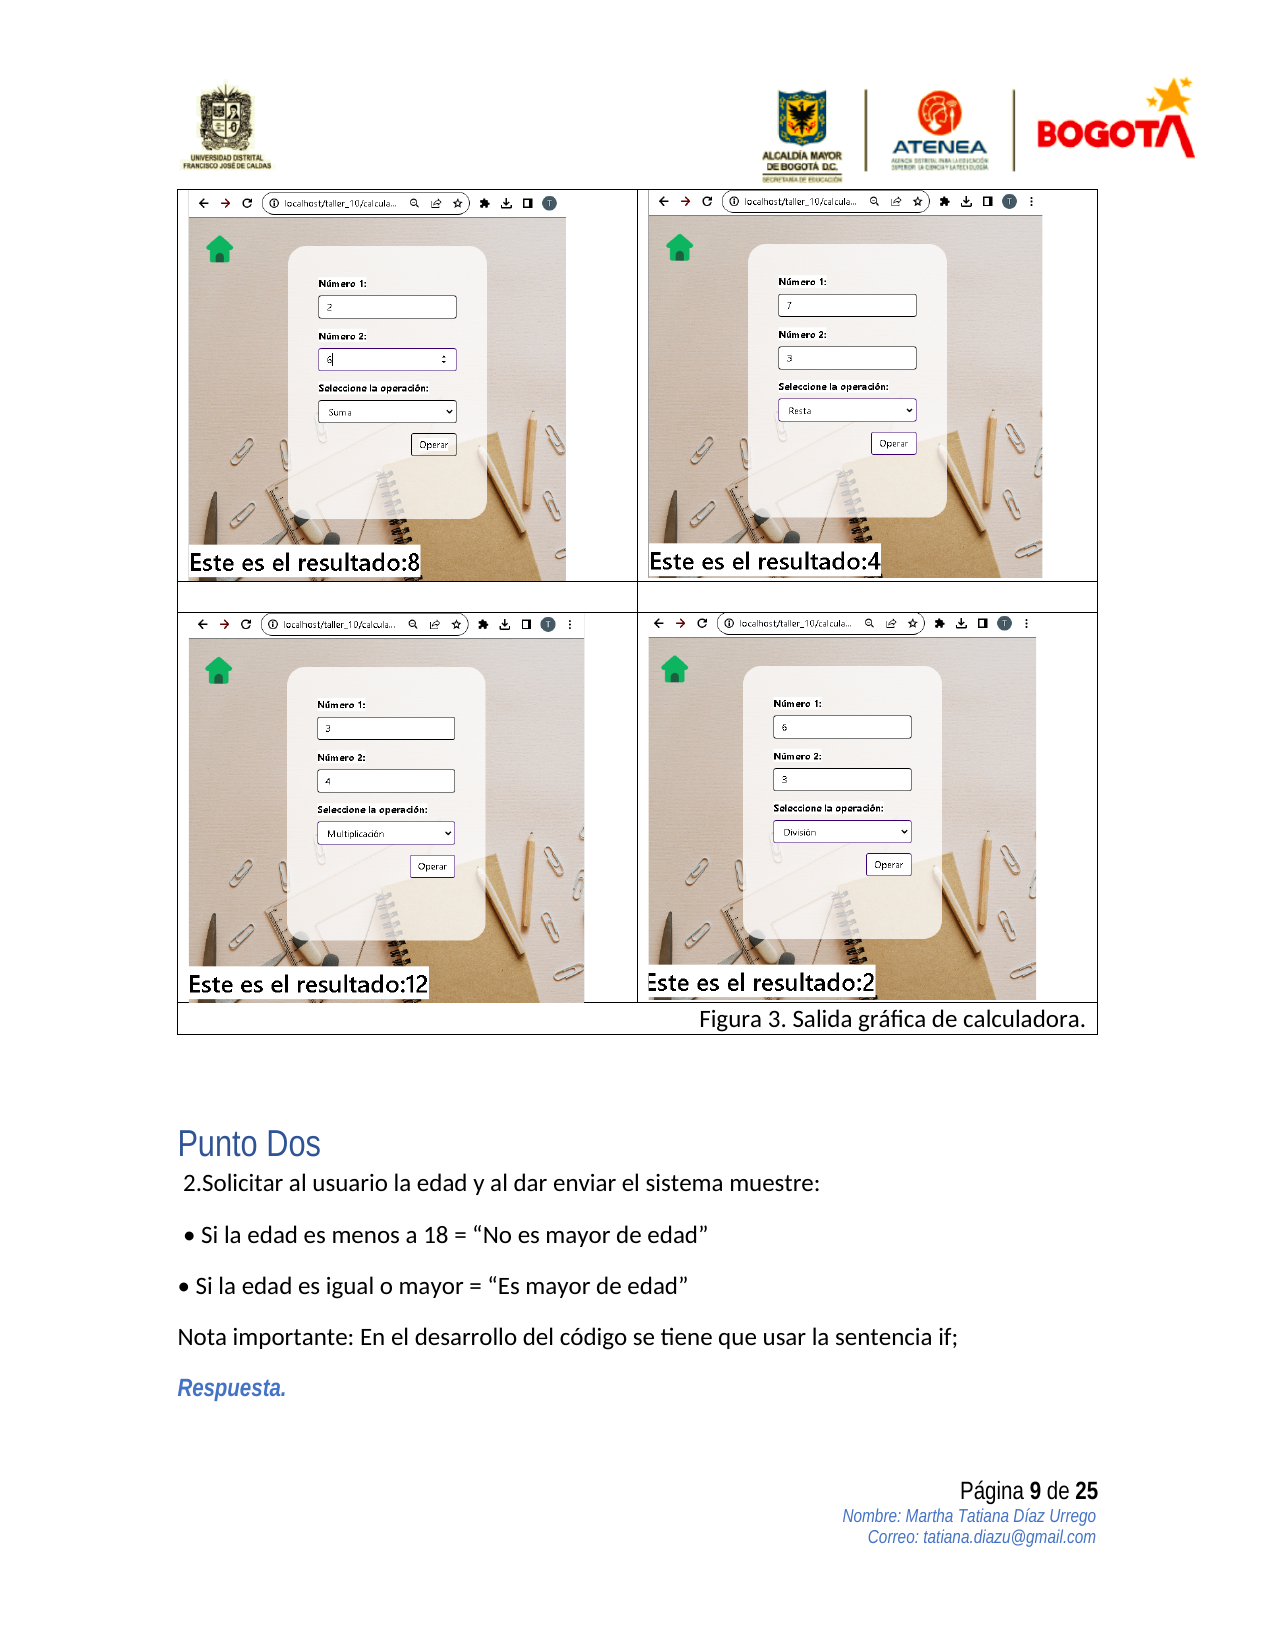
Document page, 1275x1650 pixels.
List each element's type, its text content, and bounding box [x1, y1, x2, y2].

text • Si la edad es igual o mayor = “Es mayor de edad” [177, 1270, 1098, 1301]
table_header [566, 190, 637, 581]
table_cell [178, 582, 637, 612]
subtitle Respuesta. [177, 1373, 1098, 1401]
picture [188, 613, 585, 1003]
text • Si la edad es menos a 18 = “No es mayor de edad” [177, 1219, 1098, 1249]
table_cell [178, 613, 188, 1002]
picture [648, 613, 1037, 1000]
table_cell [585, 613, 637, 1002]
table_header [638, 190, 1097, 581]
table_header [178, 190, 188, 581]
table_cell [638, 613, 1097, 1002]
table_cell Figura 3. Salida gráfica de calculadora. [178, 1003, 1097, 1034]
picture [177, 73, 1204, 189]
text Nota importante: En el desarrollo del código se tiene que usar la sentencia if; [177, 1321, 1098, 1352]
text 2.Solicitar al usuario la edad y al dar enviar el sistema muestre: [177, 1167, 1098, 1198]
picture [188, 190, 566, 581]
subtitle Punto Dos [177, 1121, 1098, 1164]
picture [648, 190, 1043, 578]
table_cell [638, 582, 1097, 612]
